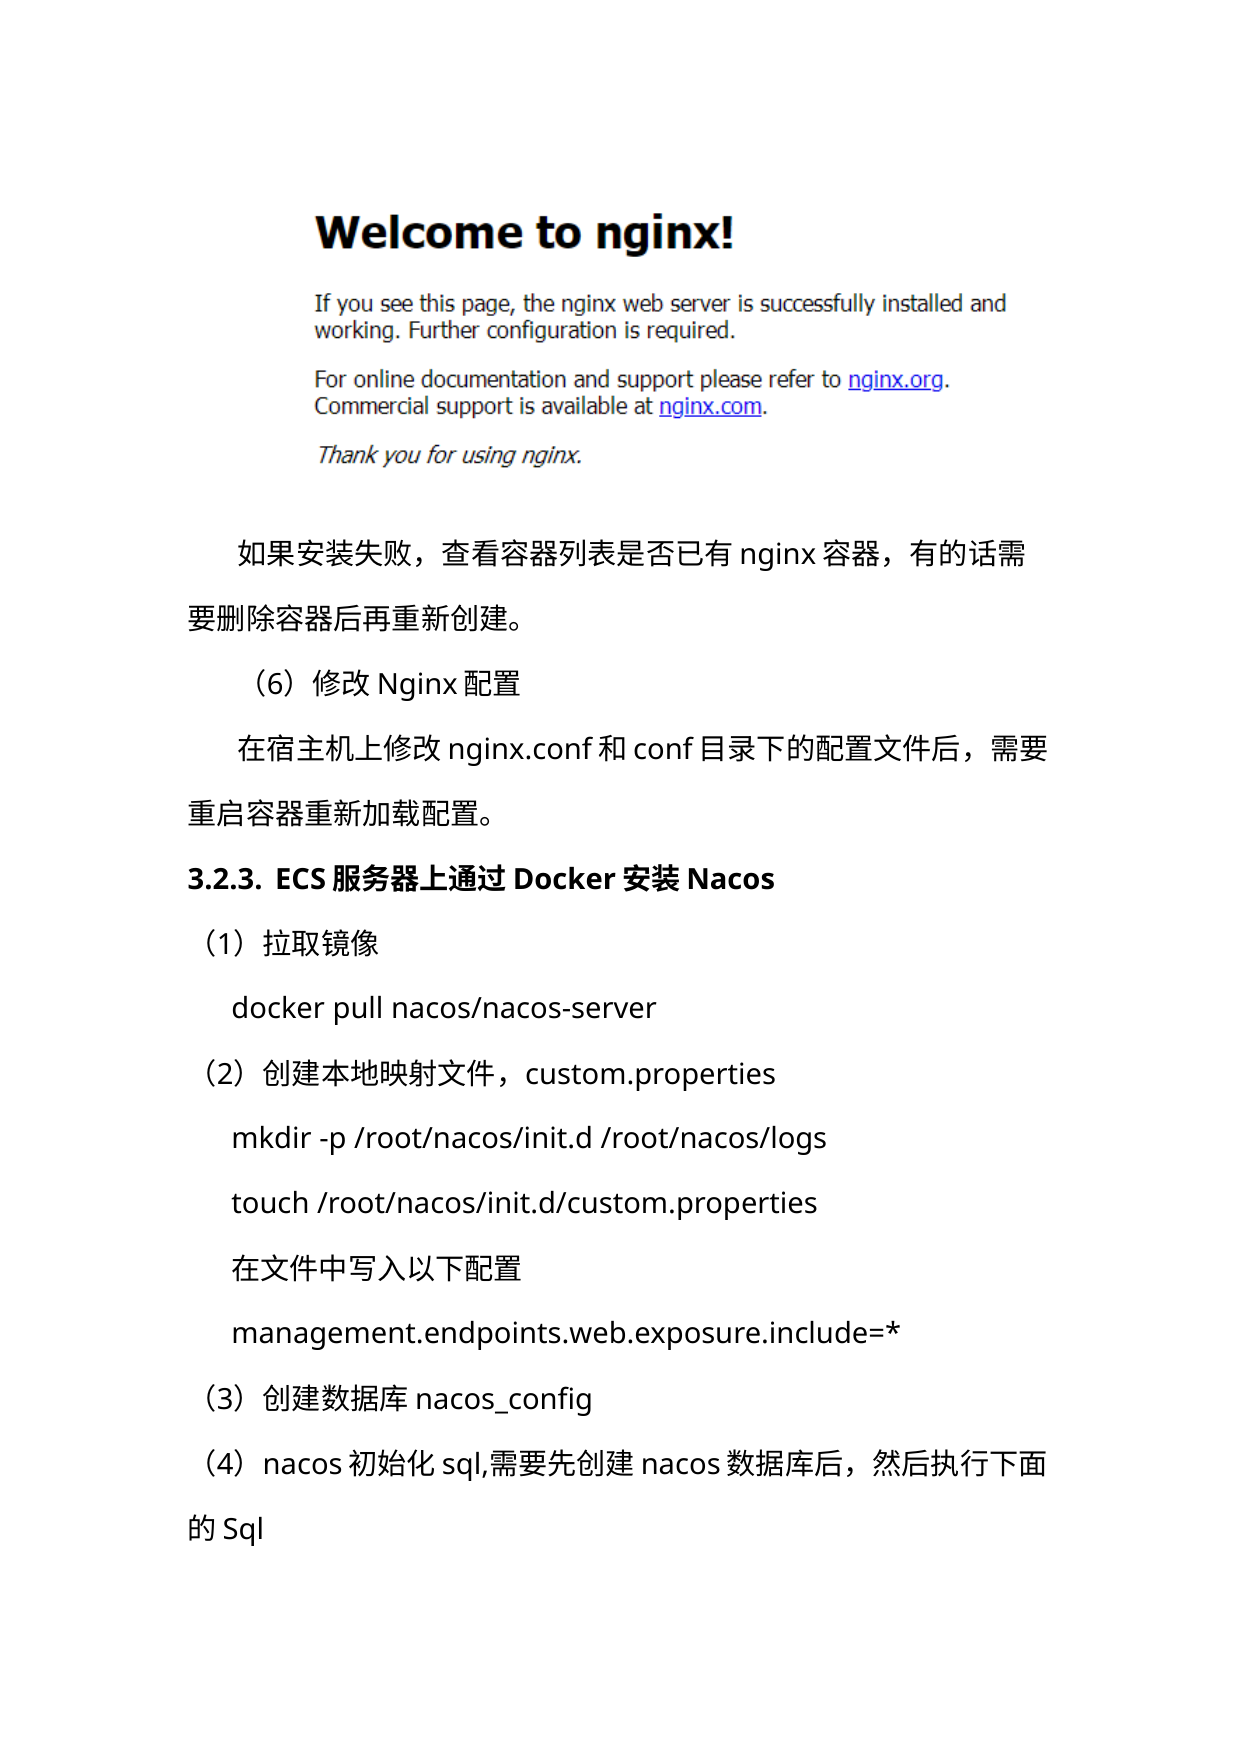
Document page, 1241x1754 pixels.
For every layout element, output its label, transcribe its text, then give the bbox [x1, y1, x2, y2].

text 如果安装失败，查看容器列表是否已有nginx容器，有的话需要删除容器后再重新创建。 [187, 519, 1053, 649]
text management.endpoints.web.exposure.include=* [187, 1299, 1053, 1364]
text docker pull nacos/nacos-server [187, 974, 1053, 1039]
text （3）创建数据库 nacos_config [187, 1364, 1053, 1429]
text （6）修改Nginx配置 [187, 649, 1053, 714]
subtitle ECS服务器上通过Docker安装Nacos [187, 844, 1053, 909]
text 在宿主机上修改nginx.conf和conf目录下的配置文件后，需要重启容器重新加载配置。 [187, 714, 1053, 844]
text （2）创建本地映射文件，custom.properties [187, 1039, 1053, 1104]
picture [225, 177, 1091, 504]
text mkdir -p /root/nacos/init.d /root/nacos/logs [187, 1104, 1053, 1169]
text （1）拉取镜像 [187, 909, 1053, 974]
text touch /root/nacos/init.d/custom.properties [187, 1169, 1053, 1234]
text 在文件中写入以下配置 [187, 1234, 1053, 1299]
text （4）nacos初始化sql,需要先创建nacos数据库后，然后执行下面的Sql [187, 1429, 1053, 1559]
